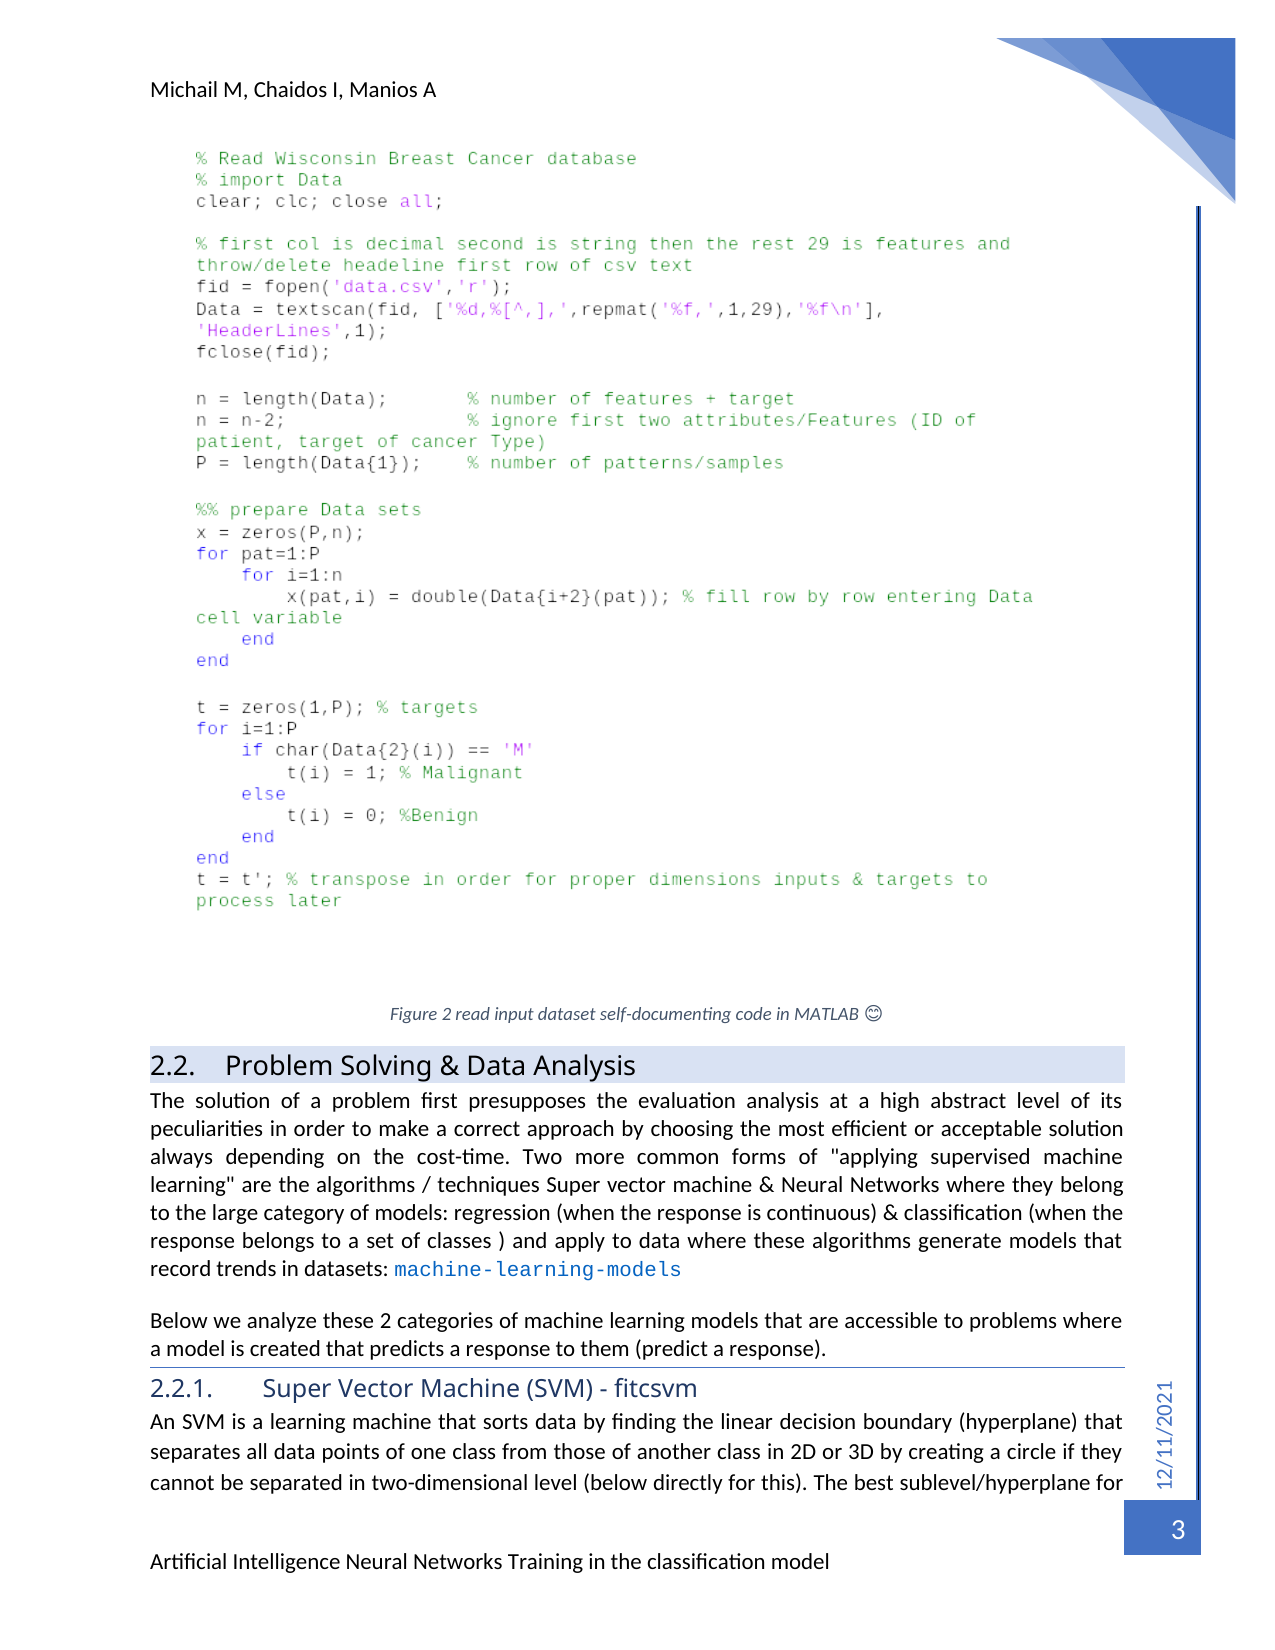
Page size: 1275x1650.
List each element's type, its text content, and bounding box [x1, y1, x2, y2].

subtitle Problem Solving & Data Analysis [150, 1046, 1125, 1083]
picture [996, 38, 1236, 204]
text The solution of a problem first presupposes the evaluation analysis at a high abstract level of its peculiarities in order to make a correct approach by choosing the most efficient or acceptable solution always depending on the cost-time. Two more common forms of "applying supervised machine learning" are the algorithms / techniques Super vector machine & Neural Networks where they belong to the large category of models: regression (when the response is continuous) & classification (when the response belongs to a set of classes ) and apply to data where these algorithms generate models that record trends in datasets: machine-learning-models [150, 1086, 1125, 1283]
subtitle Super Vector Machine (SVM) - fitcsvm [150, 1368, 1125, 1404]
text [150, 1407, 1125, 1496]
text Below we analyze these 2 categories of machine learning models that are accessible to problems where a model is created that predicts a response to them (predict a response). [150, 1307, 1125, 1363]
